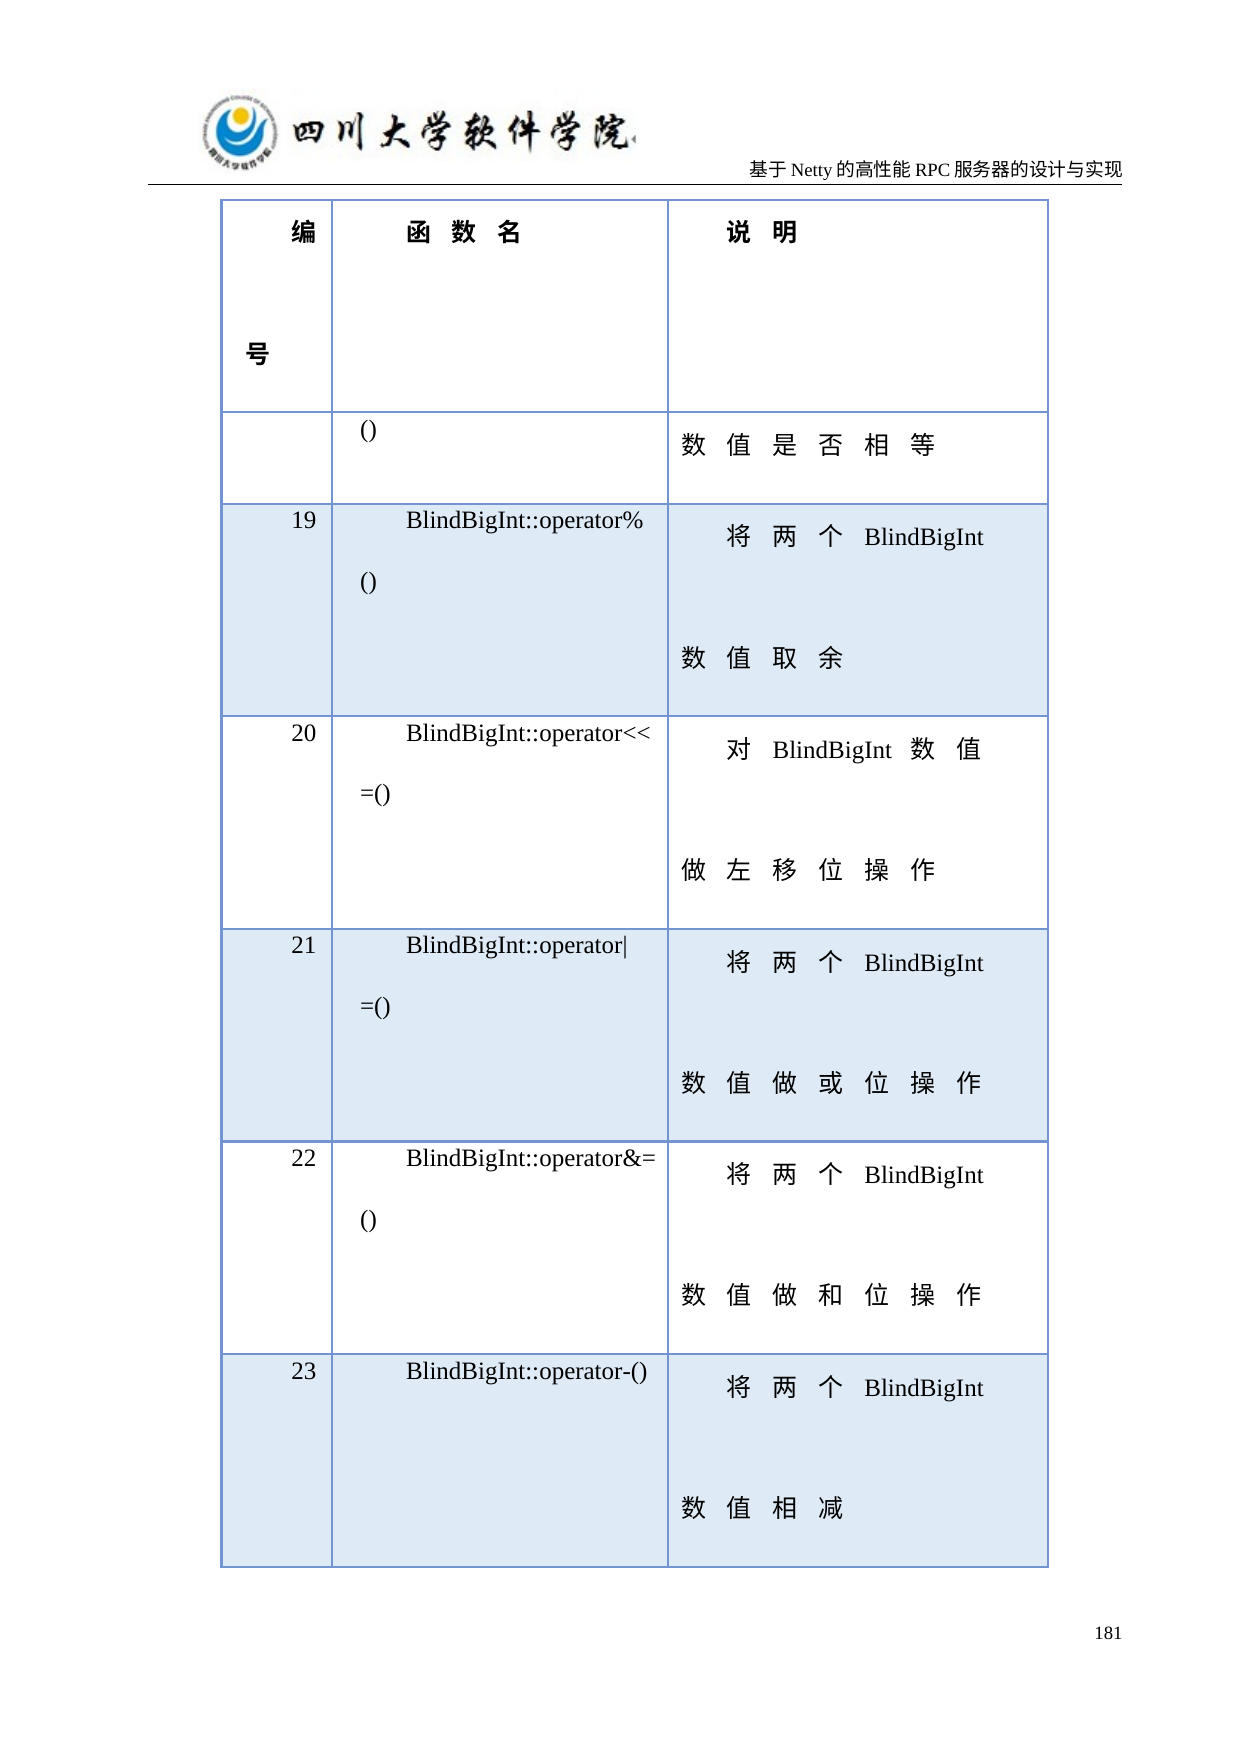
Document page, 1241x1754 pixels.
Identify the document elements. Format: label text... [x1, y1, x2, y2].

table_header 编号 [223, 201, 331, 411]
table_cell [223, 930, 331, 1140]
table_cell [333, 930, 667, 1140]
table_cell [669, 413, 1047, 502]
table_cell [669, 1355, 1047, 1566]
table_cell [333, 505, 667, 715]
table_header 说明 [669, 201, 1047, 411]
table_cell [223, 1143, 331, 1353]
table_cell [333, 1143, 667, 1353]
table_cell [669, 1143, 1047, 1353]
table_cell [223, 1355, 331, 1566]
picture [197, 88, 639, 177]
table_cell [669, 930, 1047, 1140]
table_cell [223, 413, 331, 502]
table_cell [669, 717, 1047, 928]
table_header 函数名 [333, 201, 667, 411]
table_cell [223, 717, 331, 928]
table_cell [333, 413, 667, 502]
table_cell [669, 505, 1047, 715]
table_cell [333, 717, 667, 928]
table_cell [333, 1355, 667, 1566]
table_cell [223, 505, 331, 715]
